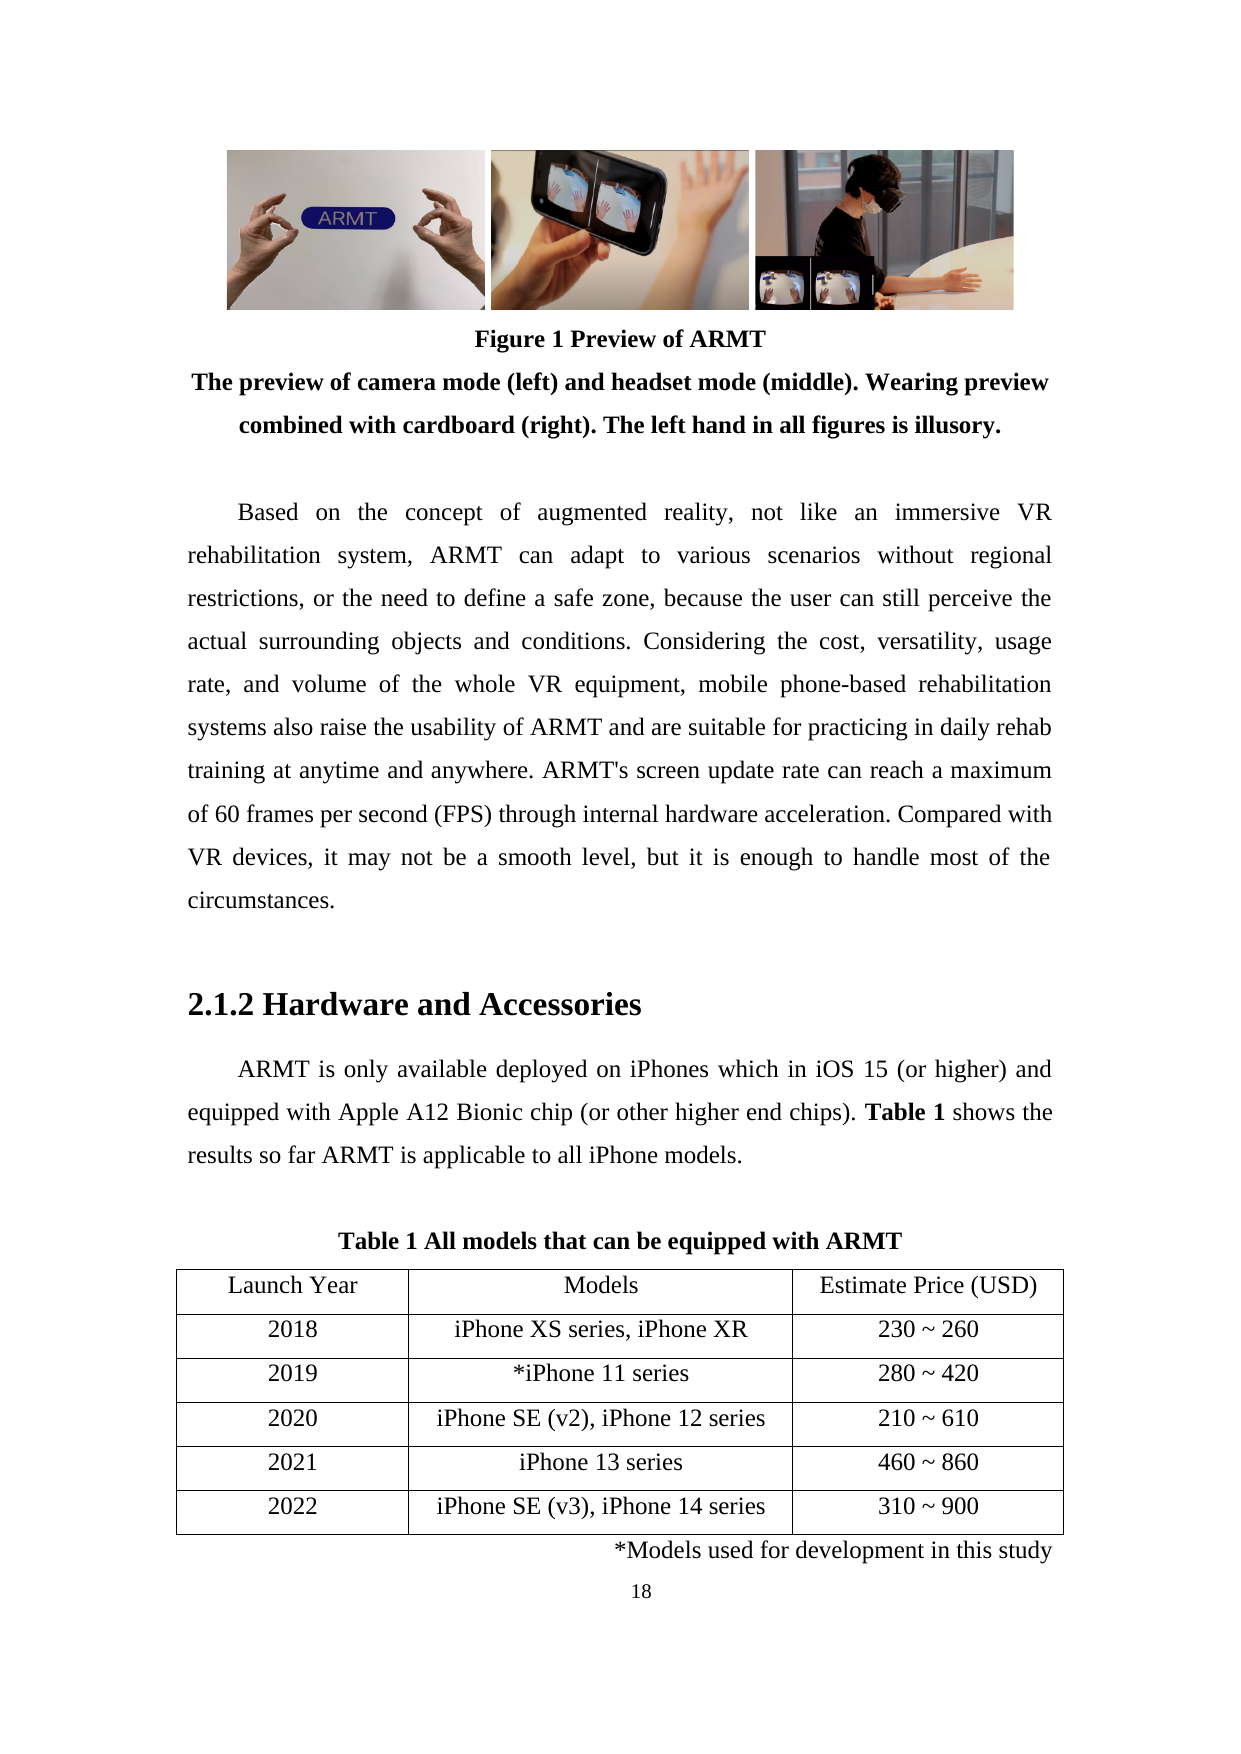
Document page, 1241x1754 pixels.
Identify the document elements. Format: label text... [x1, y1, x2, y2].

picture [755, 150, 1014, 310]
table_cell iPhone XS series, iPhone XR [409, 1315, 792, 1357]
table_header Models [409, 1270, 792, 1313]
table_header Launch Year [177, 1270, 408, 1313]
text Figure 1 Preview of ARMT [187, 324, 1053, 353]
table_cell 210 ~ 610 [793, 1403, 1063, 1446]
table_cell iPhone SE (v2), iPhone 12 series [409, 1403, 792, 1446]
table_header Estimate Price (USD) [793, 1270, 1063, 1313]
table_cell 2022 [177, 1491, 408, 1534]
table_cell 460 ~ 860 [793, 1447, 1063, 1490]
table_cell 310 ~ 900 [793, 1491, 1063, 1534]
subtitle 2.1.2 Hardware and Accessories [187, 984, 1053, 1022]
table_cell 2018 [177, 1315, 408, 1357]
table_cell 2020 [177, 1403, 408, 1446]
text Table 1 All models that can be equipped with ARMT [187, 1226, 1053, 1255]
table_cell iPhone 13 series [409, 1447, 792, 1490]
picture [491, 150, 749, 310]
table_cell iPhone SE (v3), iPhone 14 series [409, 1491, 792, 1534]
table_cell 2019 [177, 1359, 408, 1402]
picture [226, 150, 485, 310]
text The preview of camera mode (left) and headset mode (middle). Wearing preview combined with cardboard (right). The left hand in all figures is illusory. [187, 367, 1053, 439]
table_cell 280 ~ 420 [793, 1359, 1063, 1402]
table_cell 230 ~ 260 [793, 1315, 1063, 1357]
text Based on the concept of augmented reality, not like an immersive VR rehabilitation system, ARMT can adapt to various scenarios without regional restrictions, or the need to define a safe zone, because the user can still perceive the actual surrounding objects and conditions. Considering the cost, versatility, usage rate, and volume of the whole VR equipment, mobile phone-based rehabilitation systems also raise the usability of ARMT and are suitable for practicing in daily rehab training at anytime and anywhere. ARMT's screen update rate can reach a maximum of 60 frames per second (FPS) through internal hardware acceleration. Compared with VR devices, it may not be a smooth level, but it is enough to handle most of the circumstances. [187, 497, 1053, 914]
table_cell 2021 [177, 1447, 408, 1490]
text ARMT is only available deployed on iPhones which in iOS 15 (or higher) and equipped with Apple A12 Bionic chip (or other higher end chips). Table 1 shows the results so far ARMT is applicable to all iPhone models. [187, 1054, 1053, 1169]
text *Models used for development in this study [187, 1535, 1053, 1563]
table_cell *iPhone 11 series [409, 1359, 792, 1402]
